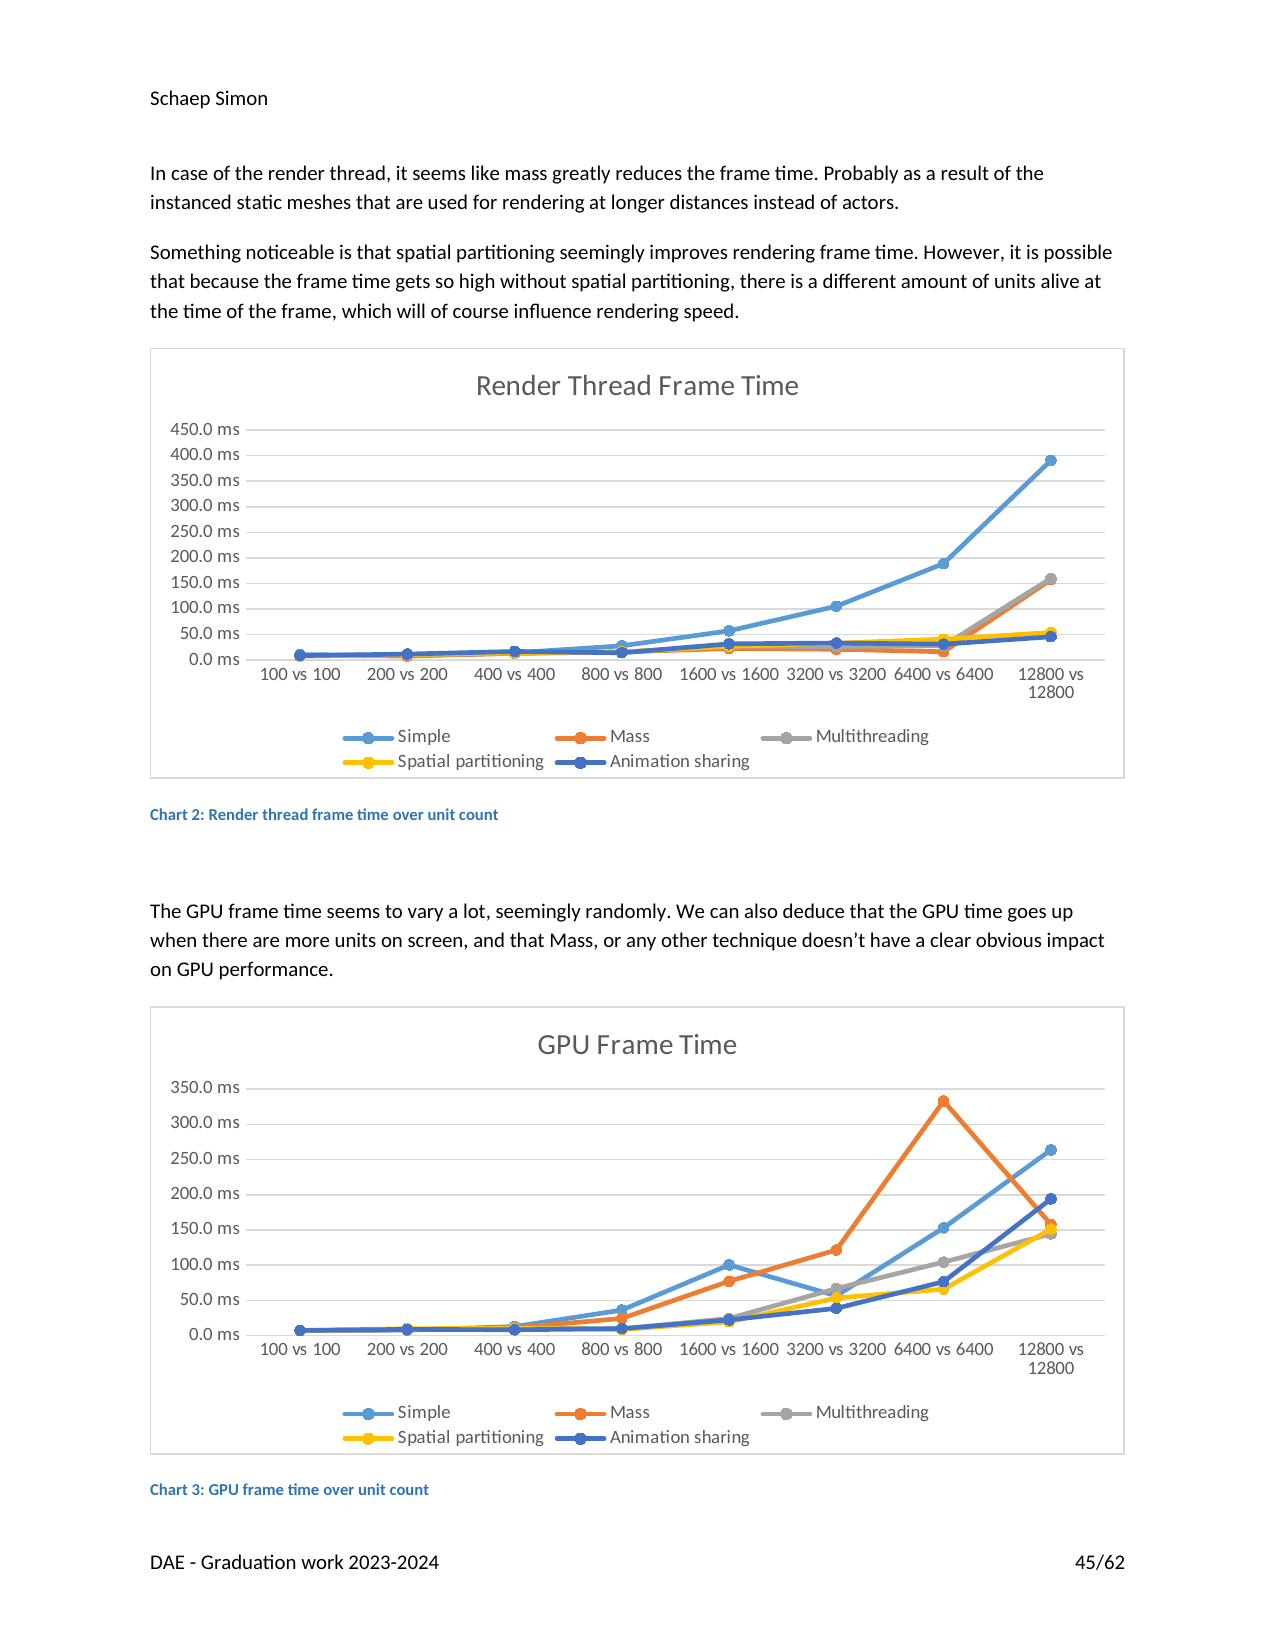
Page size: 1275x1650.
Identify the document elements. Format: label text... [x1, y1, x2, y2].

text The GPU frame time seems to vary a lot, seemingly randomly. We can also deduce that the GPU time goes up when there are more units on screen, and that Mass, or any other technique doesn’t have a clear obvious impact on GPU performance. [150, 898, 1125, 982]
text In case of the render thread, it seems like mass greatly reduces the frame time. Probably as a result of the instanced static meshes that are used for rendering at longer distances instead of actors. [150, 160, 1125, 215]
text Something noticeable is that spatial partitioning seemingly improves rendering frame time. However, it is possible that because the frame time gets so high without spatial partitioning, there is a different amount of units alive at the time of the frame, which will of course influence rendering speed. [150, 239, 1125, 323]
